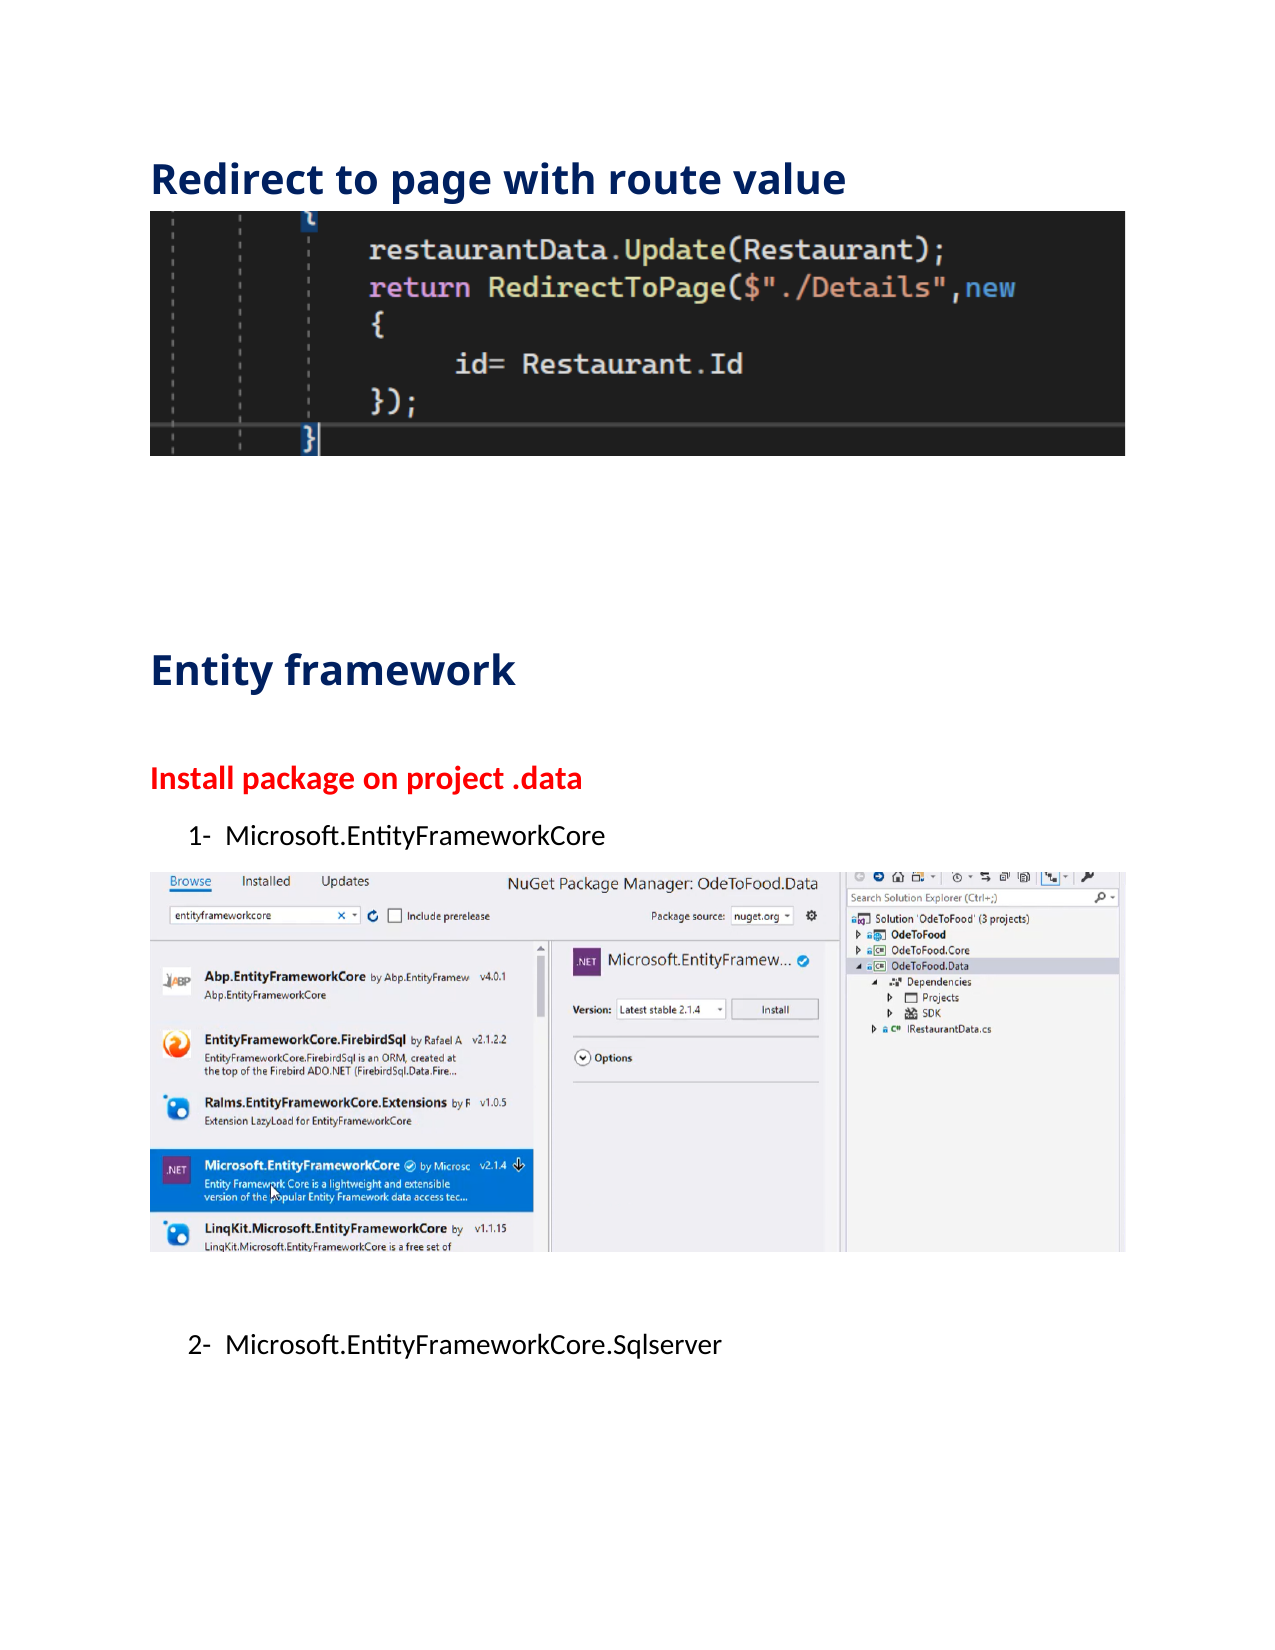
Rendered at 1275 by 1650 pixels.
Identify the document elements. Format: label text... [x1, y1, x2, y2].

list Microsoft.EntityFrameworkCore.Sqlserver [187, 1326, 1125, 1361]
text Install package on project .data [150, 757, 1125, 797]
picture [150, 872, 1125, 1252]
subtitle Redirect to page with route value [150, 150, 1125, 207]
subtitle Entity framework [150, 640, 1125, 697]
list Microsoft.EntityFrameworkCore [187, 817, 1125, 853]
picture [150, 211, 1125, 456]
